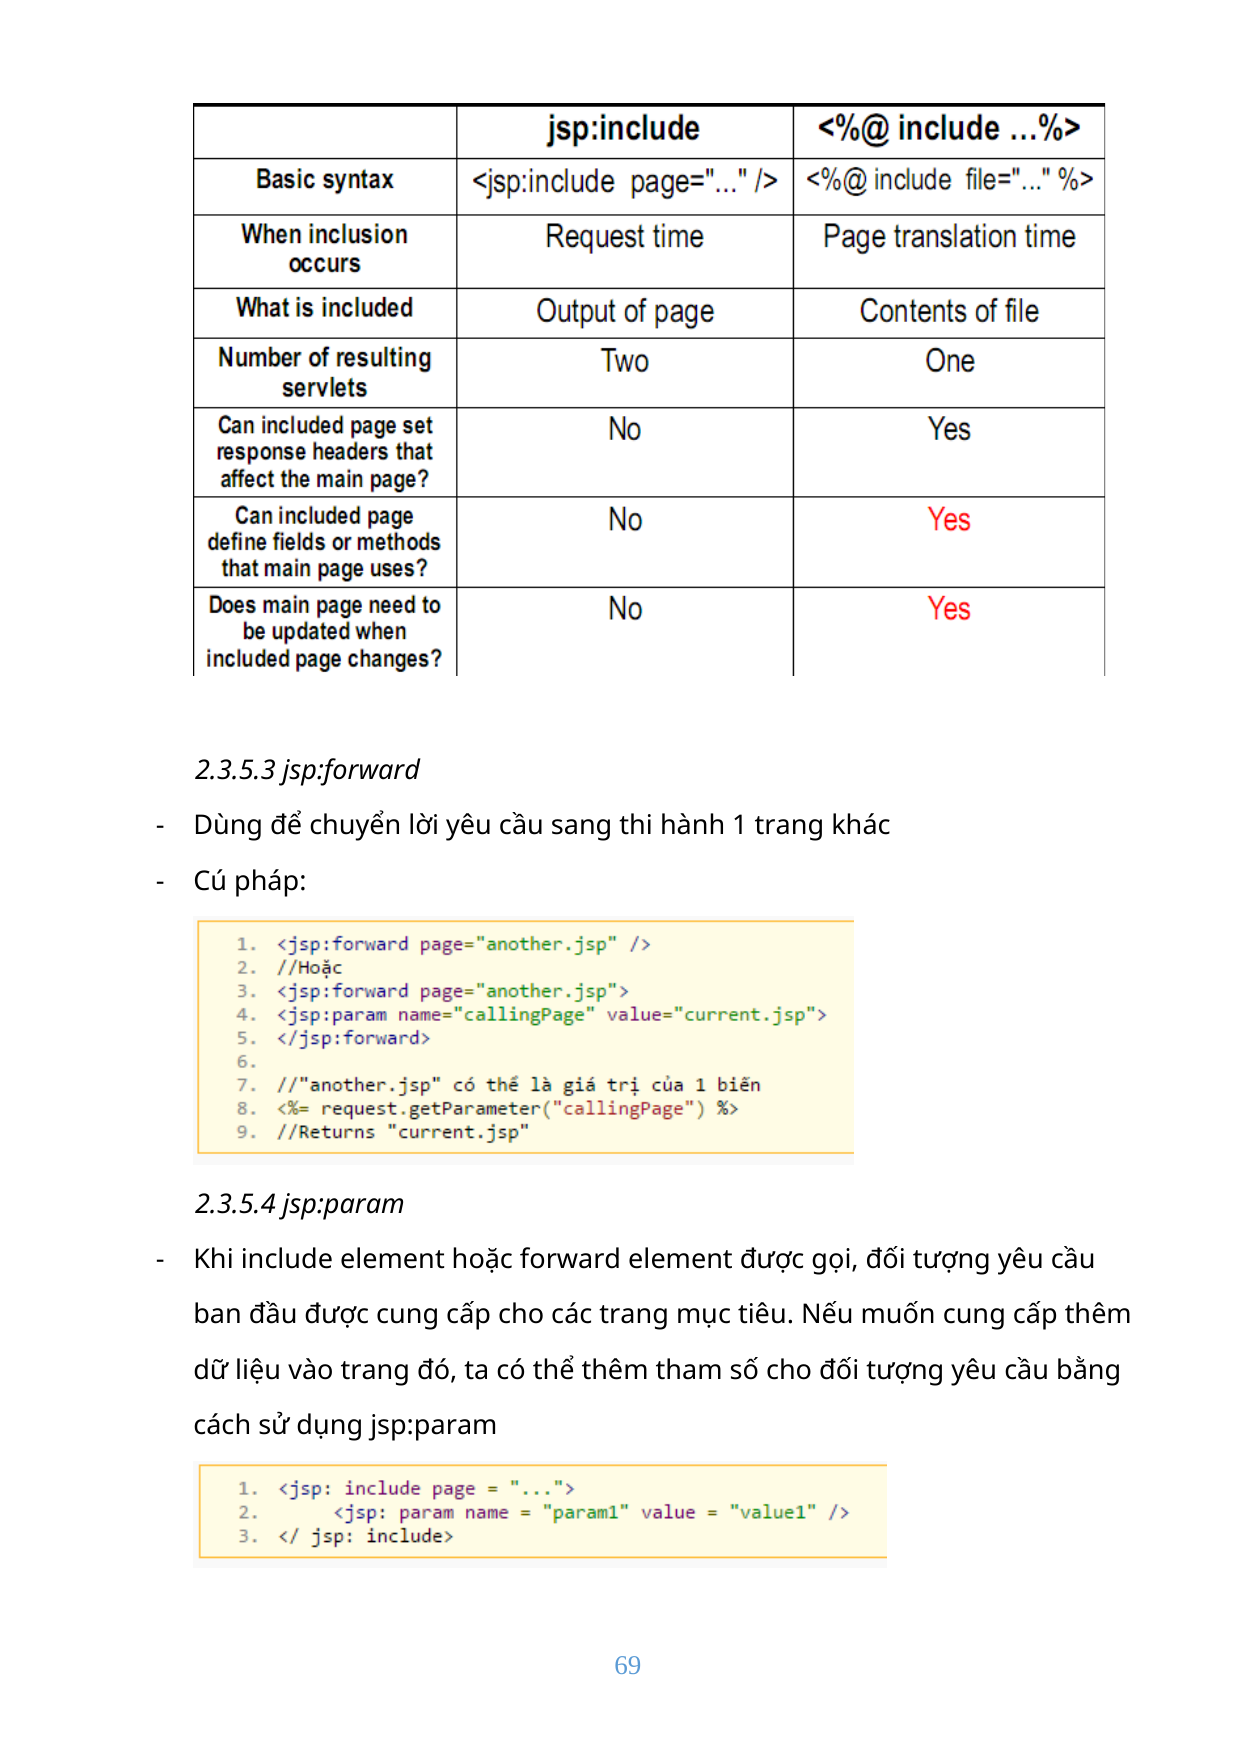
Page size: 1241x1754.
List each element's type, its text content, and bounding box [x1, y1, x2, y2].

subtitle jsp:forward [195, 750, 1137, 787]
subtitle jsp:param [195, 1184, 1137, 1221]
list Cú pháp: [156, 861, 1137, 898]
picture [193, 1461, 887, 1568]
list Dùng để chuyển lời yêu cầu sang thi hành 1 trang khác [156, 806, 1137, 842]
picture [193, 916, 854, 1165]
picture [193, 103, 1106, 676]
list Khi include element hoặc forward element được gọi, đối tượng yêu cầu ban đầu được cung cấp cho các trang mục tiêu. Nếu muốn cung cấp thêm dữ liệu vào trang đó, ta có thể thêm tham số cho đối tượng yêu cầu bằng cách sử dụng jsp:param [156, 1240, 1137, 1442]
